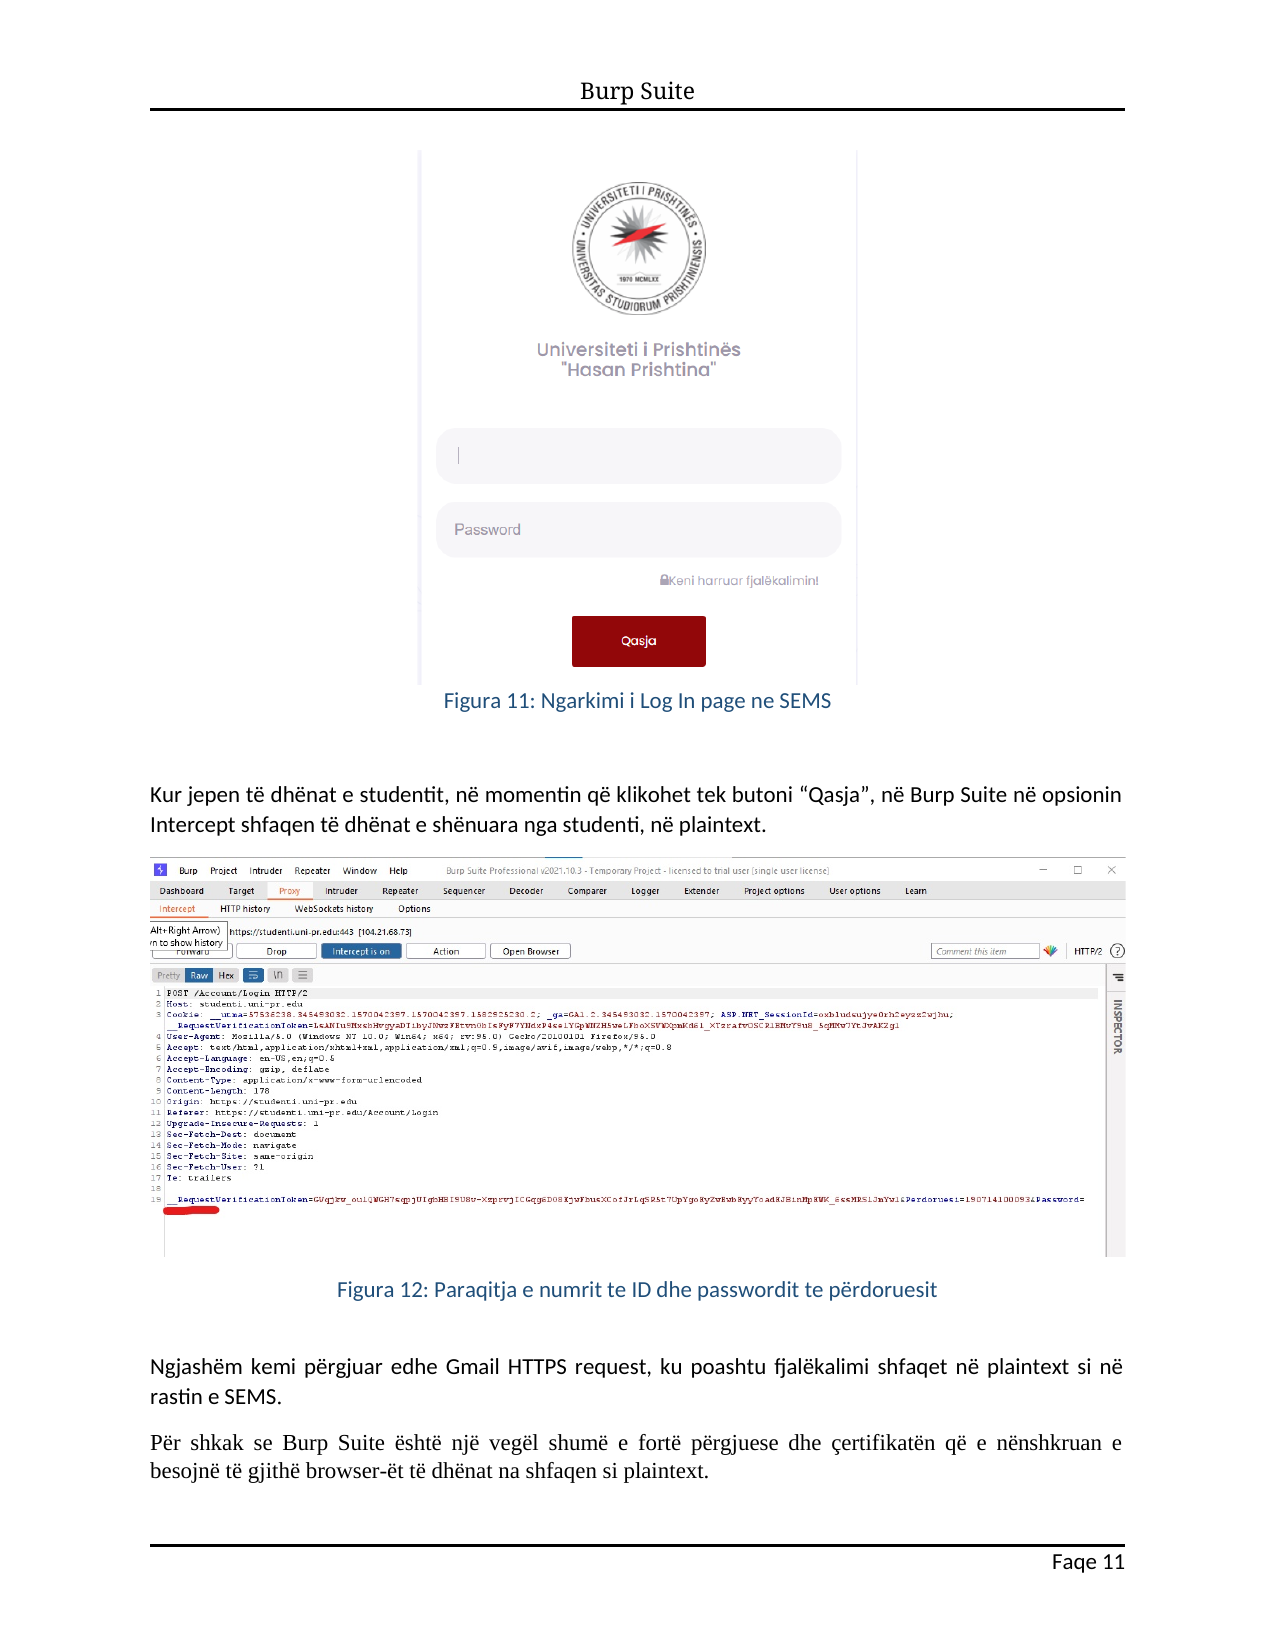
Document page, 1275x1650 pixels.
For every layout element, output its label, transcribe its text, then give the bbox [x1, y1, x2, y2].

picture [417, 150, 858, 685]
text Për shkak se Burp Suite është një vegël shumë e fortë përgjuese dhe çertifikatën që e nënshkruan e besojnë të gjithë browser-ët të dhënat na shfaqen si plaintext. [150, 1429, 1125, 1484]
picture [150, 857, 1126, 1257]
text Kur jepen të dhënat e studentit, në momentin që klikohet tek butoni “Qasja”, në Burp Suite në opsionin Intercept shfaqen të dhënat e shënuara nga studenti, në plaintext. [150, 780, 1125, 838]
text Figura 12: Paraqitja e numrit te ID dhe passwordit te përdoruesit [150, 1275, 1125, 1333]
text Ngjashëm kemi përgjuar edhe Gmail HTTPS request, ku poashtu fjalëkalimi shfaqet në plaintext si në rastin e SEMS. [150, 1352, 1125, 1410]
